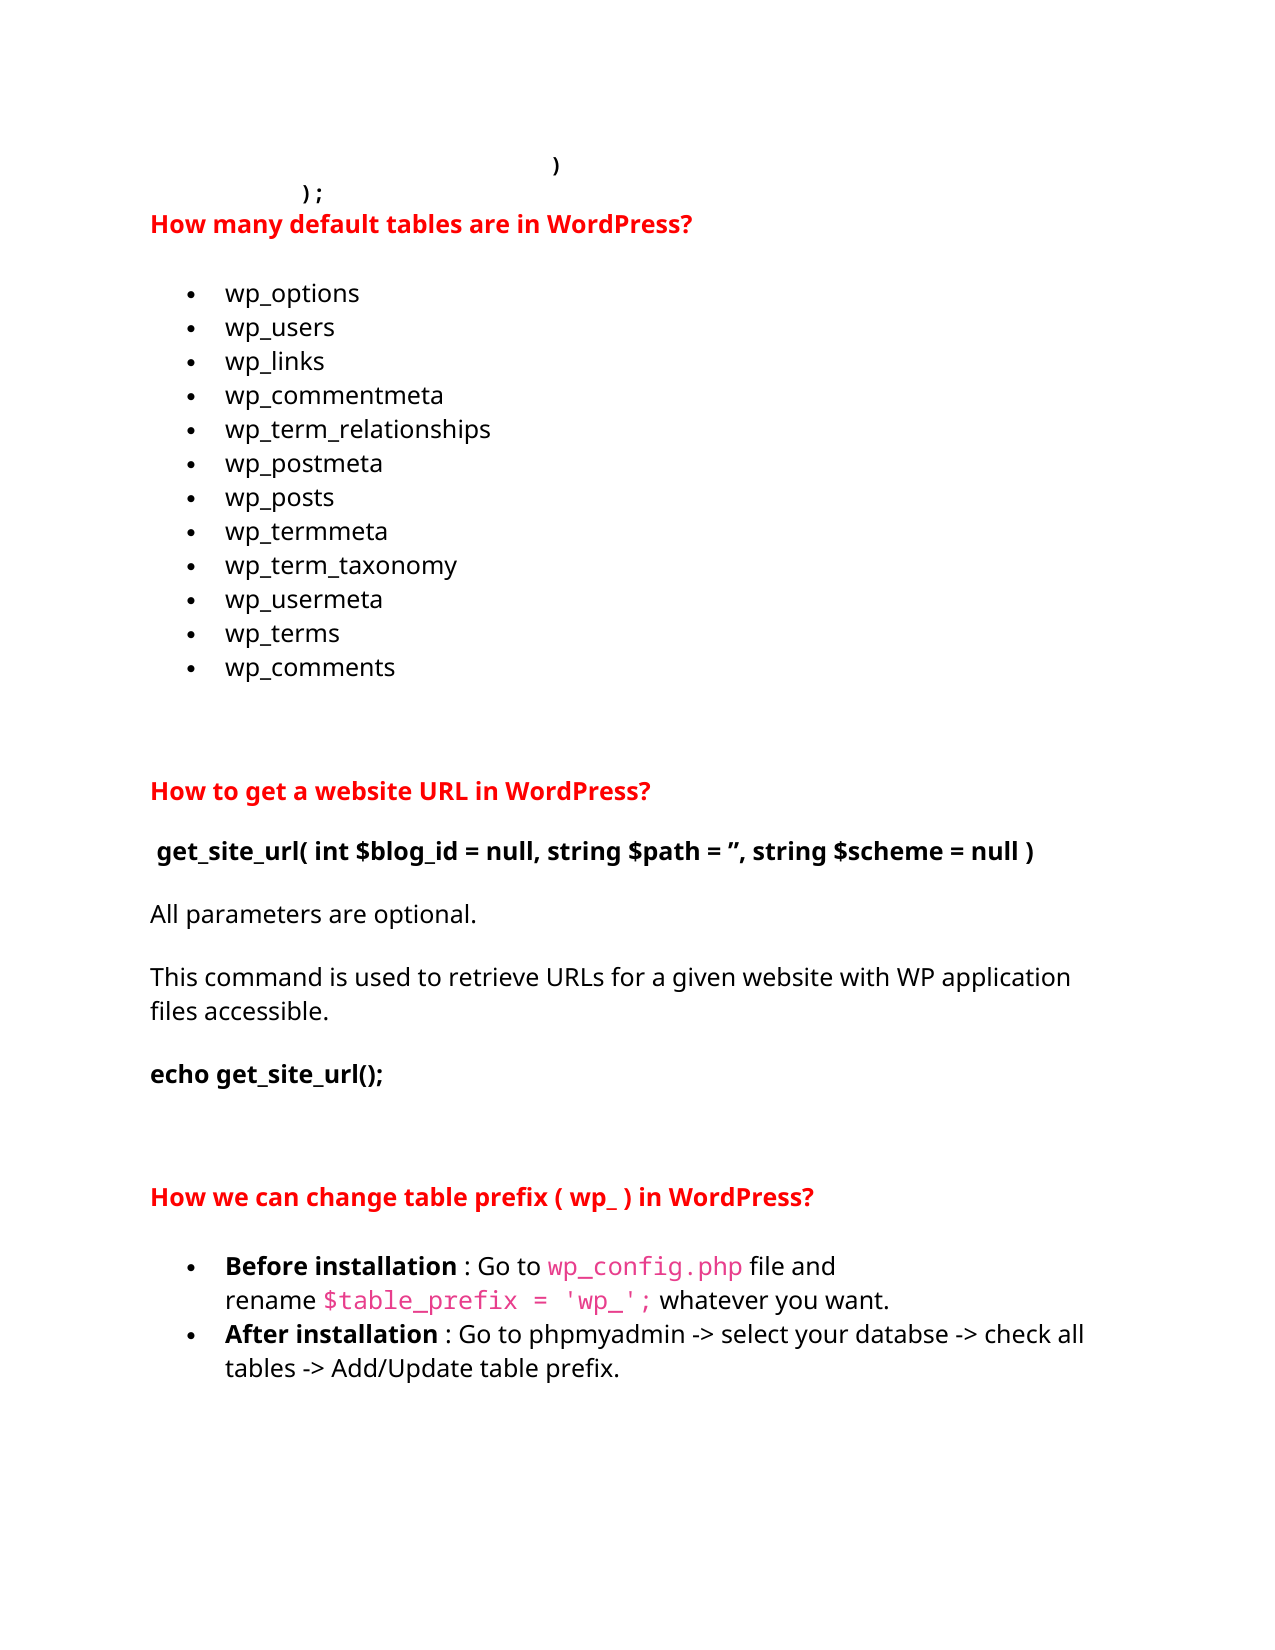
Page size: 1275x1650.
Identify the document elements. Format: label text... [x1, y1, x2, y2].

list wp_termmeta [187, 514, 1125, 548]
text ); [150, 178, 1125, 207]
text get_site_url( int $blog_id = null, string $path = ”, string $scheme = null ) [150, 833, 1125, 867]
list wp_commentmeta [187, 377, 1125, 411]
text ) [150, 150, 1125, 178]
list wp_comments [187, 650, 1125, 684]
text All parameters are optional. [150, 896, 1125, 930]
list wp_users [187, 309, 1125, 343]
list After installation : Go to phpmyadmin -> select your databse -> check all tables -> Add/Update table prefix. [187, 1317, 1125, 1385]
list wp_options [187, 275, 1125, 309]
text This command is used to retrieve URLs for a given website with WP application files accessible. [150, 959, 1125, 1028]
text How we can change table prefix ( wp_ ) in WordPress? [150, 1180, 1125, 1214]
list wp_postmeta [187, 446, 1125, 479]
text How many default tables are in WordPress? [150, 207, 1125, 241]
list Before installation : Go to wp_config.php file and rename $table_prefix = 'wp_'; whatever you want. [187, 1248, 1125, 1317]
text echo get_site_url(); [150, 1057, 1125, 1091]
list wp_term_relationships [187, 411, 1125, 446]
list wp_terms [187, 616, 1125, 650]
list wp_links [187, 343, 1125, 377]
list wp_usermeta [187, 582, 1125, 616]
list wp_term_taxonomy [187, 548, 1125, 582]
text How to get a website URL in WordPress? [150, 773, 1125, 807]
list wp_posts [187, 479, 1125, 514]
